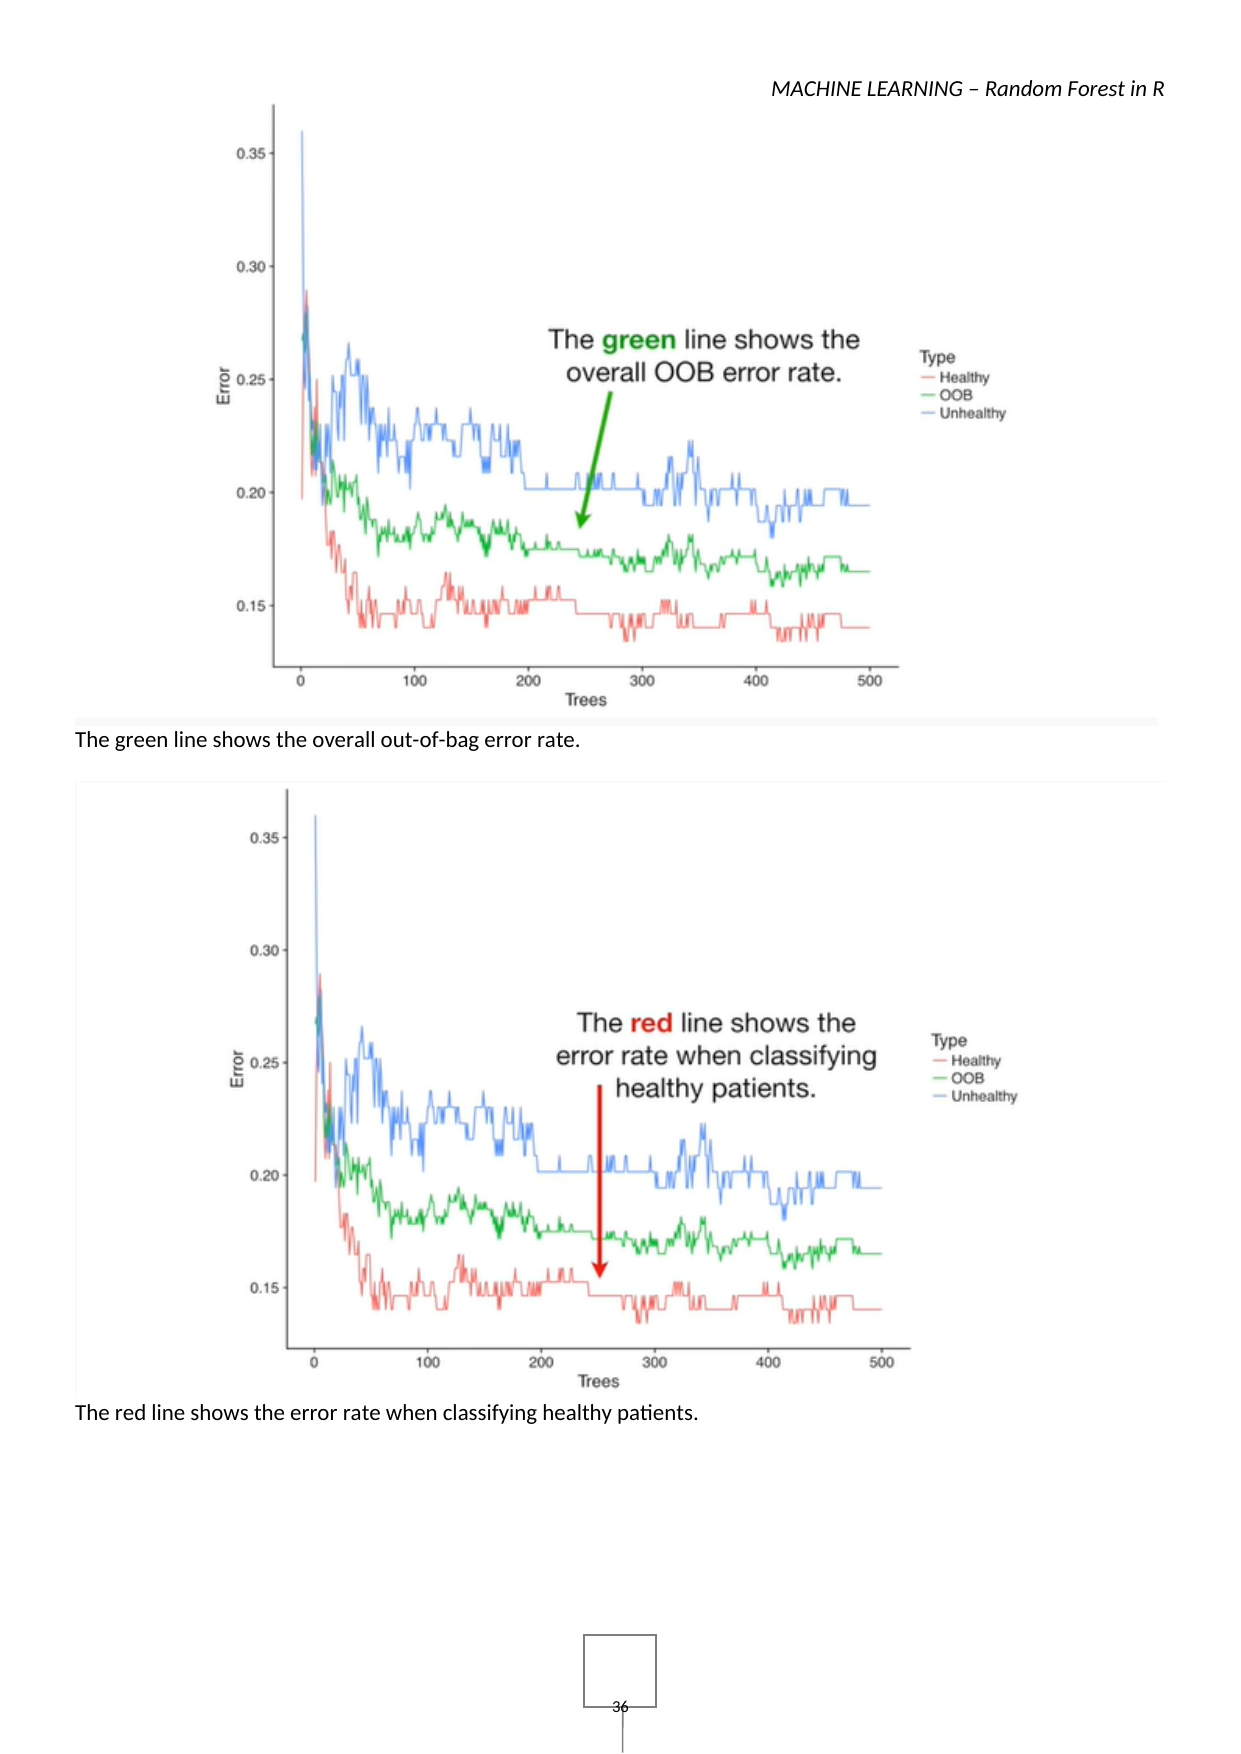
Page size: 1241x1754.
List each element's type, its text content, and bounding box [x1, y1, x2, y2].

text The green line shows the overall out-of-bag error rate. [75, 725, 1165, 753]
picture [75, 101, 1158, 726]
picture [75, 781, 1166, 1398]
text The red line shows the error rate when classifying healthy patients. [75, 1398, 1165, 1426]
